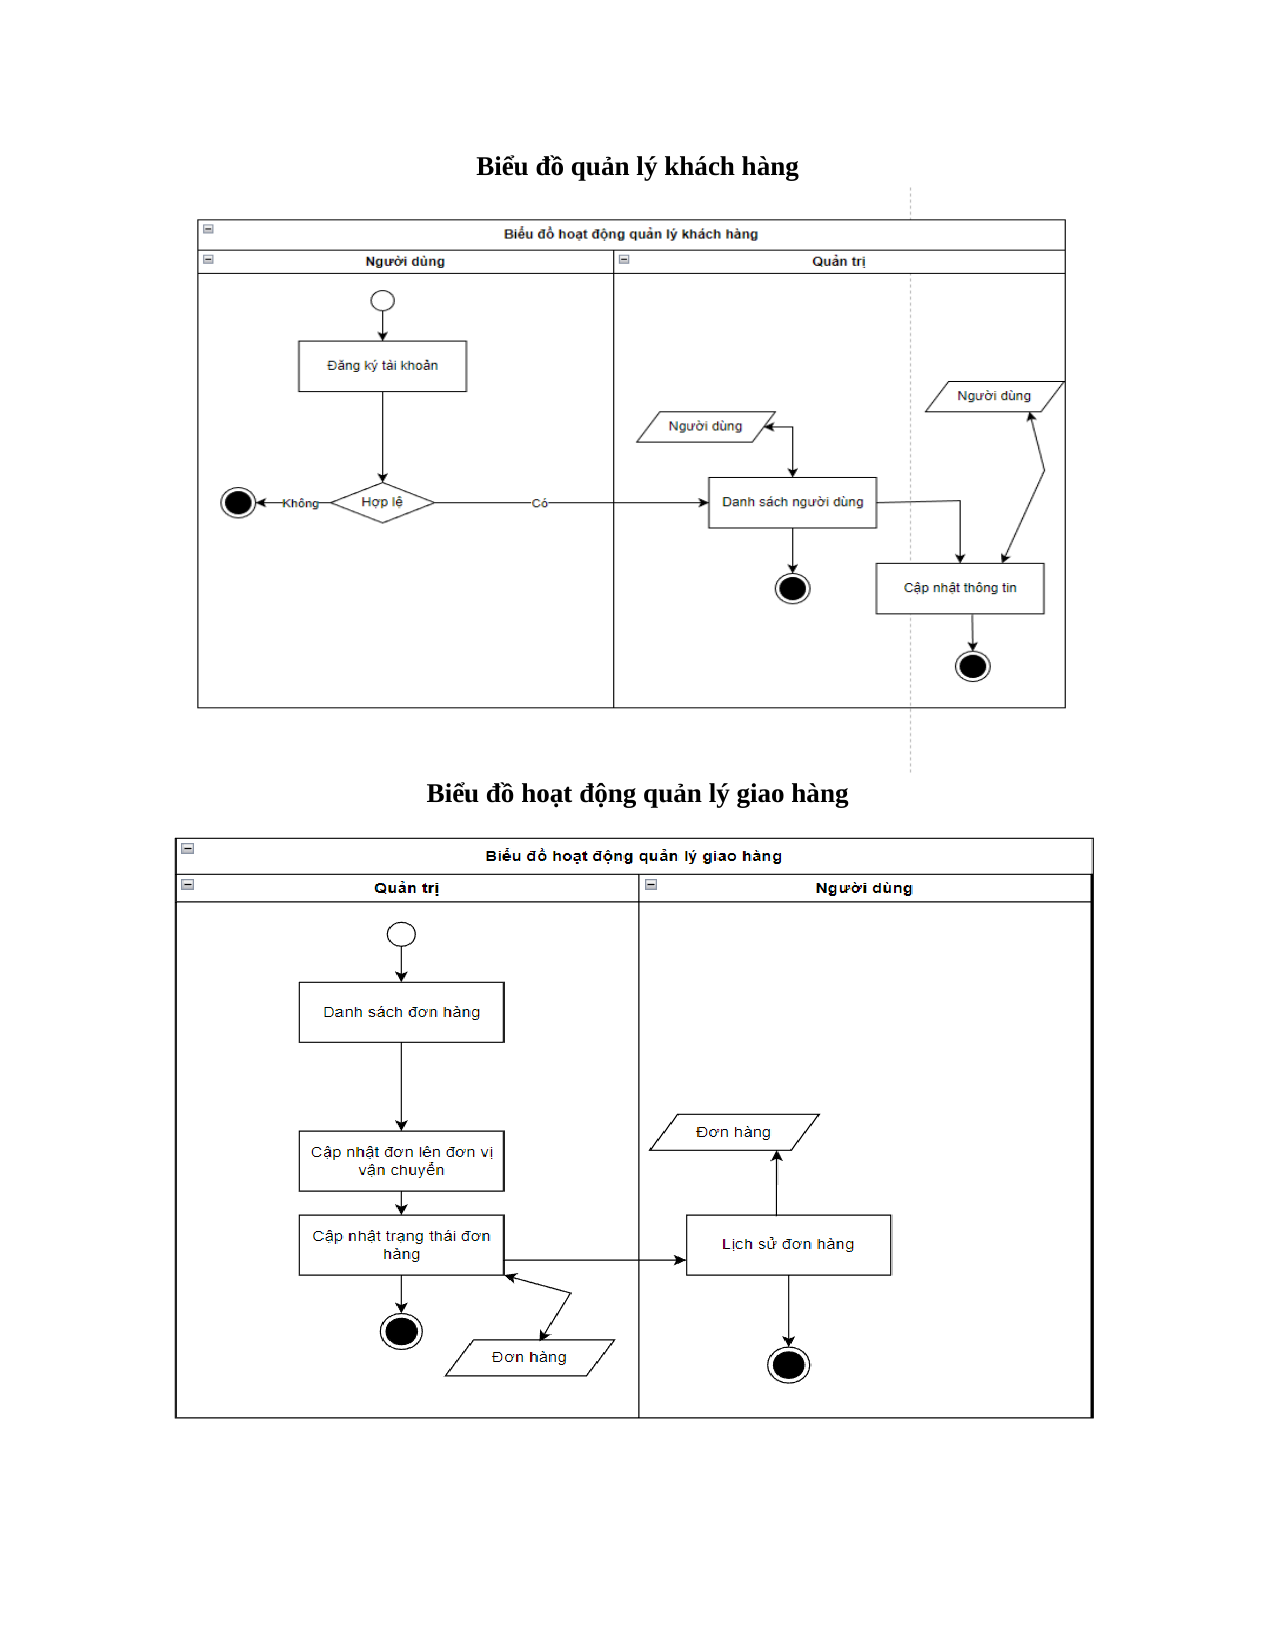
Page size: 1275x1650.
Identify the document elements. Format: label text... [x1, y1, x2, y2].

text Biểu đồ hoạt động quản lý giao hàng [150, 777, 1125, 808]
text Biểu đồ quản lý khách hàng [150, 150, 1125, 181]
picture [150, 812, 1125, 1443]
picture [150, 185, 1125, 774]
